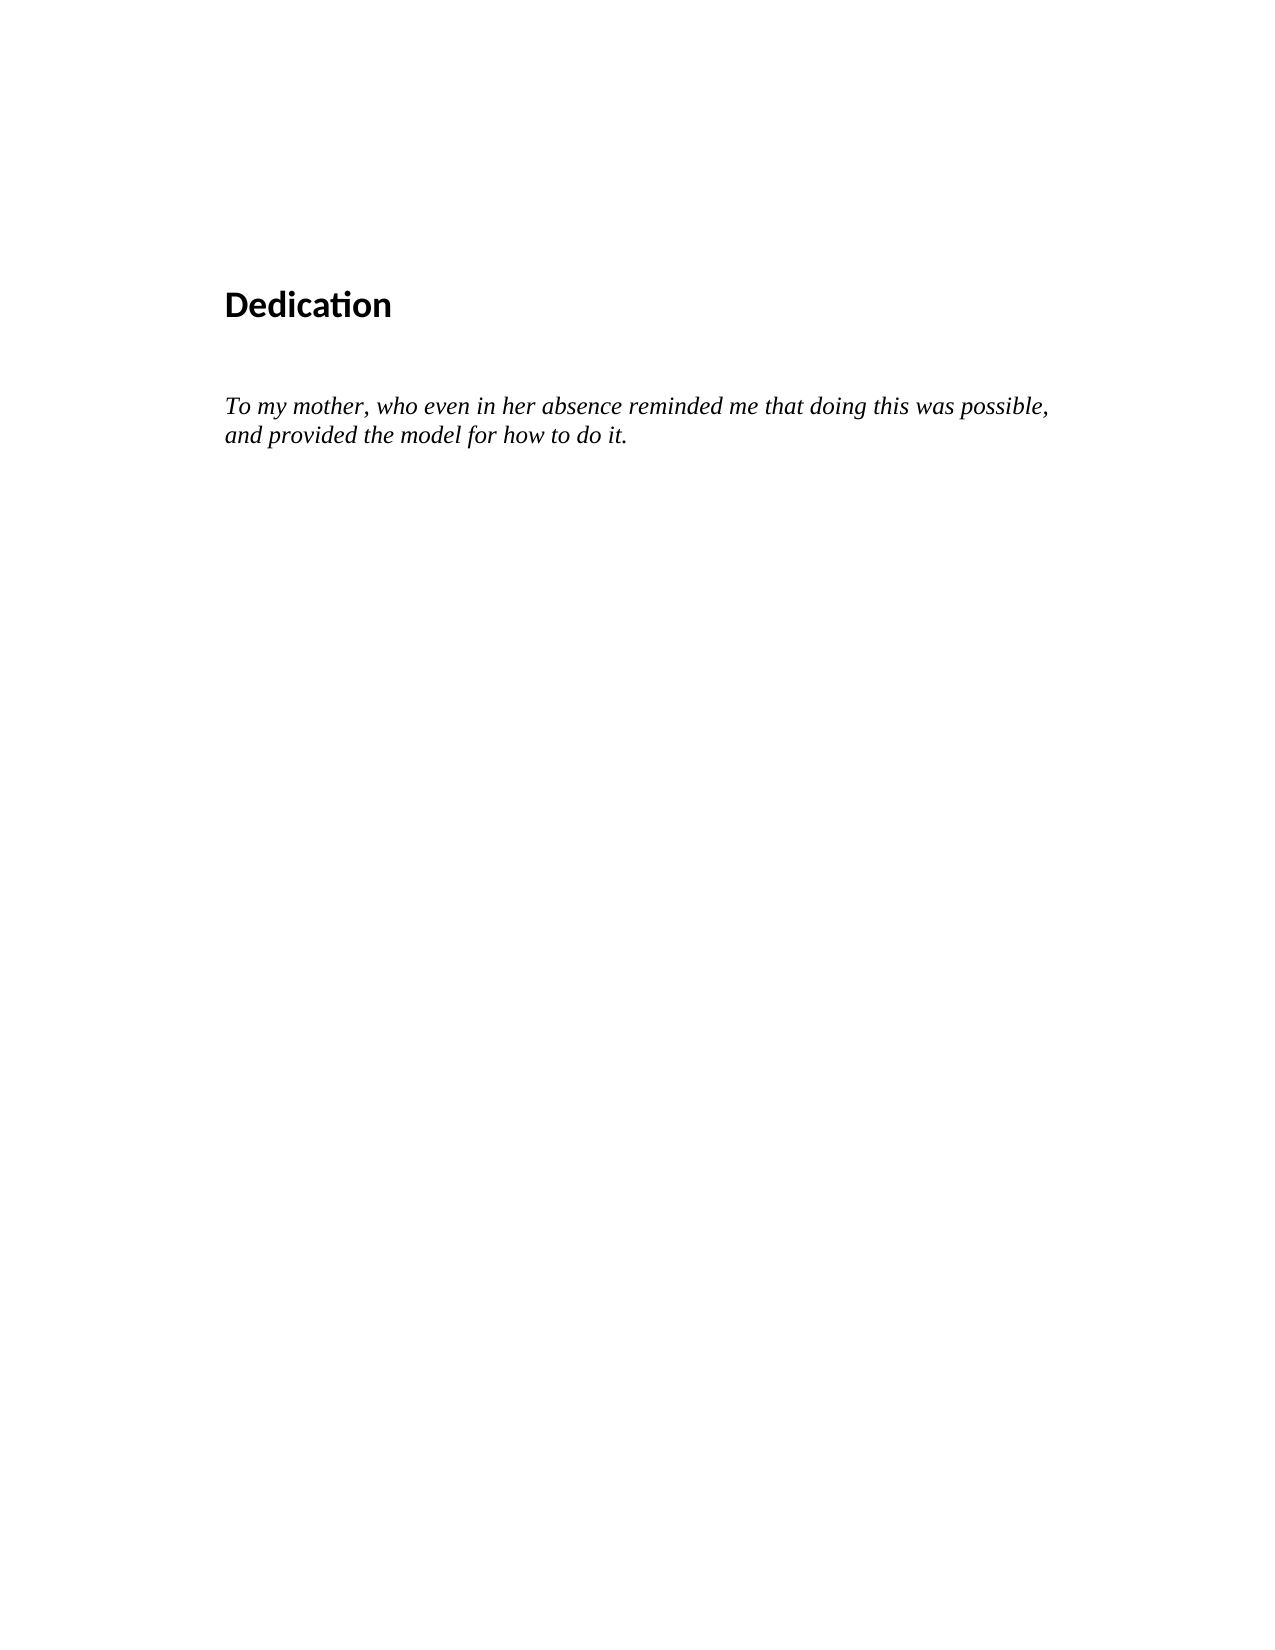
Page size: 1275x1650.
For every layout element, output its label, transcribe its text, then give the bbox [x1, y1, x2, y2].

text To my mother, who even in her absence reminded me that doing this was possible, and provided the model for how to do it. [224, 391, 1051, 449]
subtitle Dedication [224, 281, 1051, 327]
